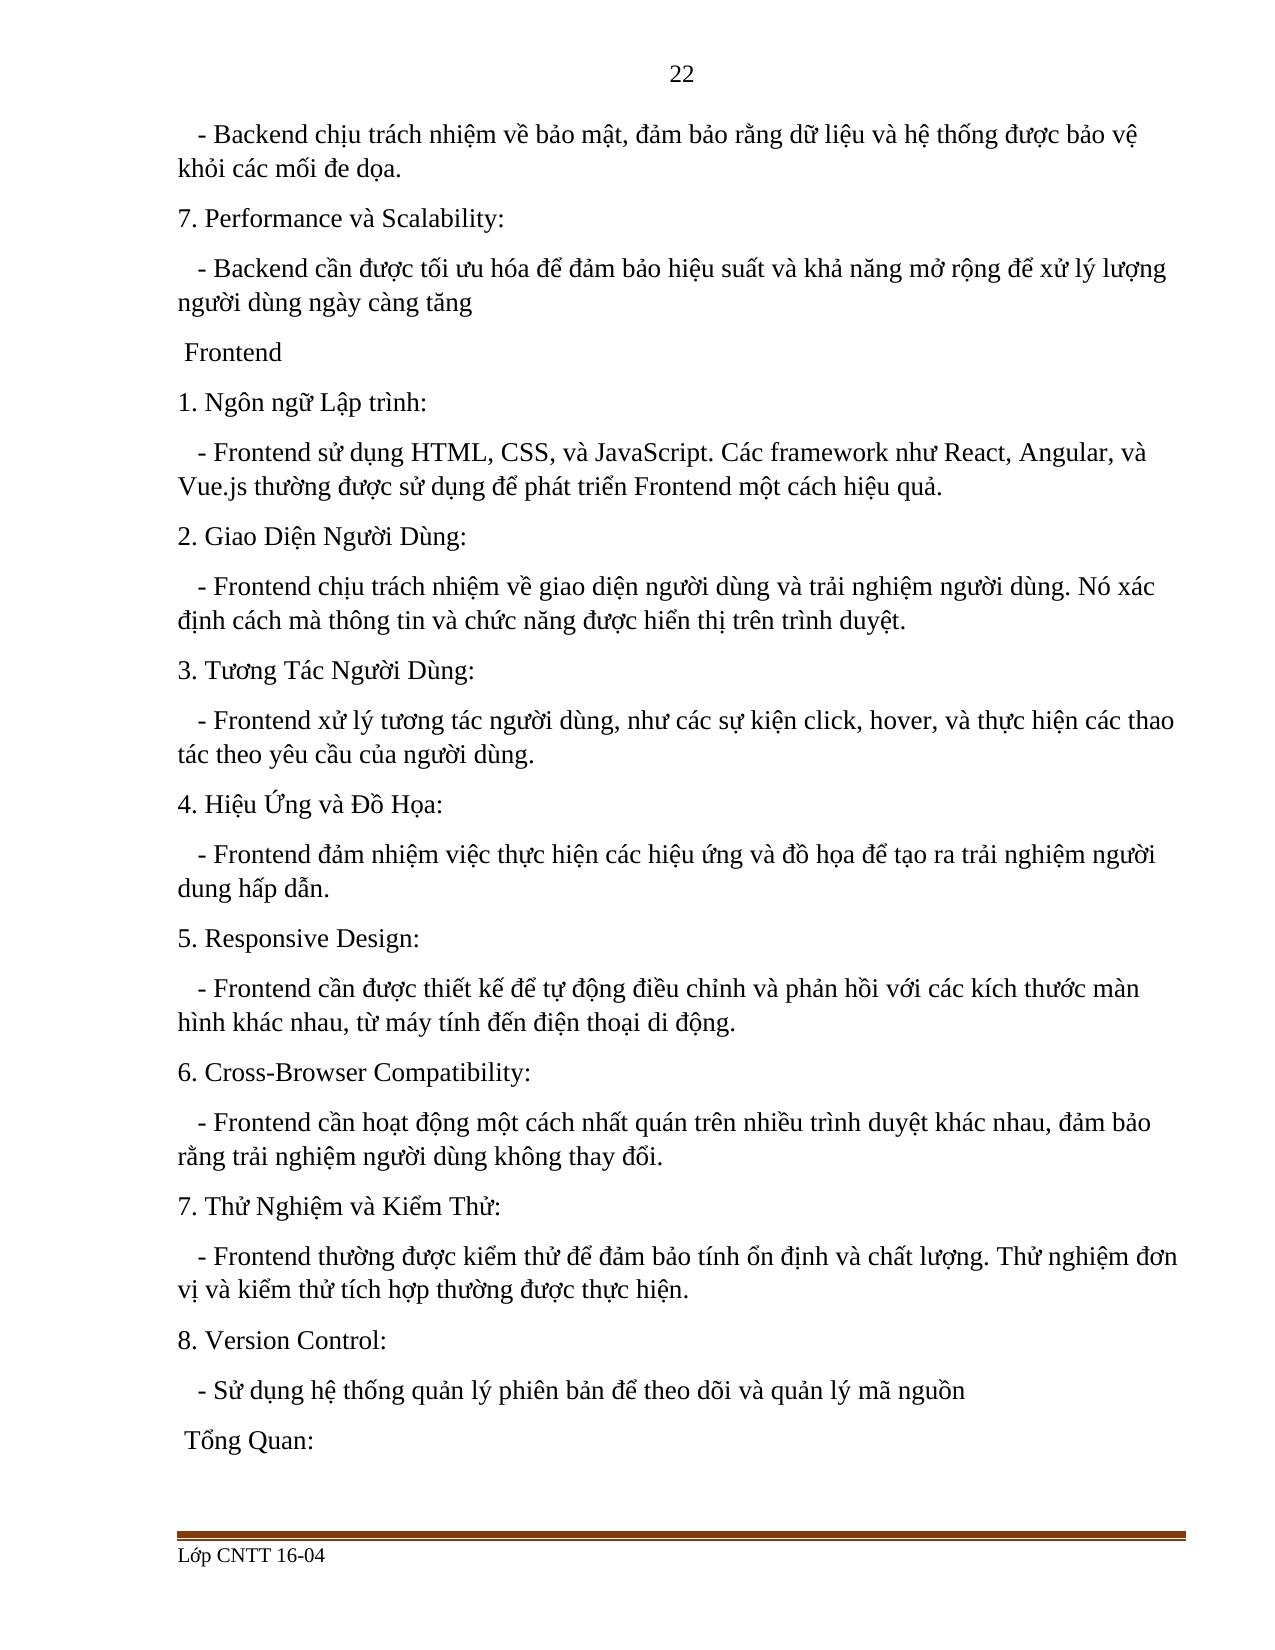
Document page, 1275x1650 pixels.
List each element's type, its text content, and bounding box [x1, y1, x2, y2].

text 4. Hiệu Ứng và Đồ Họa: [177, 788, 1186, 819]
text - Frontend đảm nhiệm việc thực hiện các hiệu ứng và đồ họa để tạo ra trải nghiệm người dung hấp dẫn. [177, 838, 1186, 903]
text - Sử dụng hệ thống quản lý phiên bản để theo dõi và quản lý mã nguồn [177, 1374, 1186, 1405]
text 1. Ngôn ngữ Lập trình: [177, 386, 1186, 417]
text - Frontend cần được thiết kế để tự động điều chỉnh và phản hồi với các kích thước màn hình khác nhau, từ máy tính đến điện thoại di động. [177, 972, 1186, 1037]
text 7. Performance và Scalability: [177, 202, 1186, 233]
text 7. Thử Nghiệm và Kiểm Thử: [177, 1190, 1186, 1221]
text 3. Tương Tác Người Dùng: [177, 654, 1186, 685]
text - Backend cần được tối ưu hóa để đảm bảo hiệu suất và khả năng mở rộng để xử lý lượng người dùng ngày càng tăng [177, 252, 1186, 317]
text 8. Version Control: [177, 1324, 1186, 1355]
text - Frontend cần hoạt động một cách nhất quán trên nhiều trình duyệt khác nhau, đảm bảo rằng trải nghiệm người dùng không thay đổi. [177, 1106, 1186, 1171]
text 2. Giao Diện Người Dùng: [177, 520, 1186, 551]
text - Frontend xử lý tương tác người dùng, như các sự kiện click, hover, và thực hiện các thao tác theo yêu cầu của người dùng. [177, 704, 1186, 769]
text Frontend [177, 336, 1186, 367]
text 5. Responsive Design: [177, 922, 1186, 953]
text - Frontend sử dụng HTML, CSS, và JavaScript. Các framework như React, Angular, và Vue.js thường được sử dụng để phát triển Frontend một cách hiệu quả. [177, 436, 1186, 501]
text - Frontend chịu trách nhiệm về giao diện người dùng và trải nghiệm người dùng. Nó xác định cách mà thông tin và chức năng được hiển thị trên trình duyệt. [177, 570, 1186, 635]
text - Frontend thường được kiểm thử để đảm bảo tính ổn định và chất lượng. Thử nghiệm đơn vị và kiểm thử tích hợp thường được thực hiện. [177, 1240, 1186, 1305]
text 6. Cross-Browser Compatibility: [177, 1056, 1186, 1087]
text - Backend chịu trách nhiệm về bảo mật, đảm bảo rằng dữ liệu và hệ thống được bảo vệ khỏi các mối đe dọa. [177, 118, 1186, 183]
text Tổng Quan: [177, 1424, 1186, 1455]
